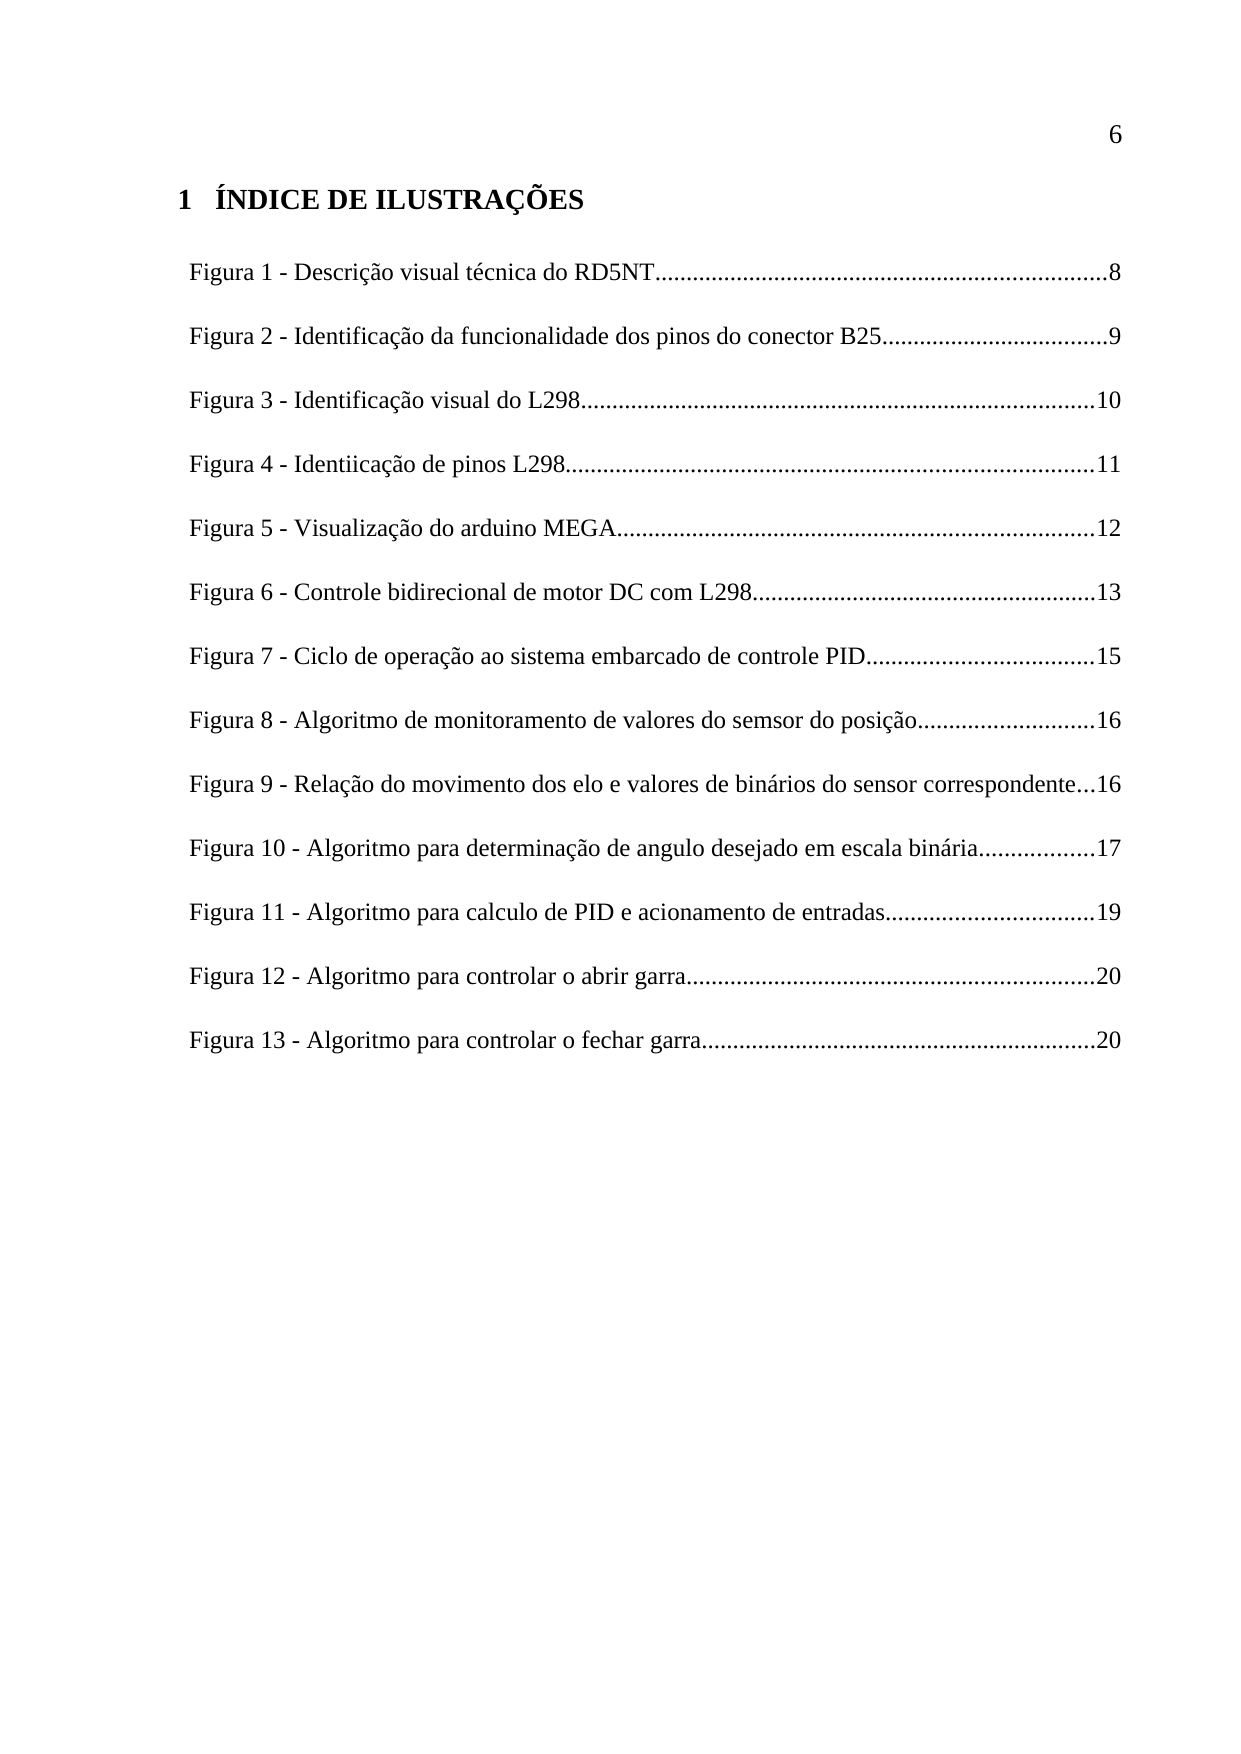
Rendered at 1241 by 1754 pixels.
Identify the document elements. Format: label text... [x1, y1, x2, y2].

text Figura 8 - Algoritmo de monitoramento de valores do semsor do posição 16 [189, 705, 1110, 734]
subtitle índice de ilustrações [177, 182, 1122, 216]
text Figura 12 - Algoritmo para controlar o abrir garra 20 [189, 961, 1110, 989]
text Figura 13 - Algoritmo para controlar o fechar garra 20 [189, 1025, 1110, 1053]
text Figura 4 - Identiicação de pinos L298 11 [189, 449, 1110, 478]
text Figura 11 - Algoritmo para calculo de PID e acionamento de entradas 19 [189, 897, 1110, 926]
text Figura 2 - Identificação da funcionalidade dos pinos do conector B25 9 [189, 321, 1110, 350]
text Figura 1 - Descrição visual técnica do RD5NT 8 [189, 257, 1110, 286]
text Figura 6 - Controle bidirecional de motor DC com L298 13 [189, 577, 1110, 606]
text Figura 10 - Algoritmo para determinação de angulo desejado em escala binária 17 [189, 833, 1110, 862]
text Figura 3 - Identificação visual do L298 10 [189, 385, 1110, 414]
text Figura 9 - Relação do movimento dos elo e valores de binários do sensor correspondente 16 [189, 769, 1110, 798]
text Figura 5 - Visualização do arduino MEGA 12 [189, 513, 1110, 542]
text Figura 7 - Ciclo de operação ao sistema embarcado de controle PID 15 [189, 641, 1110, 670]
